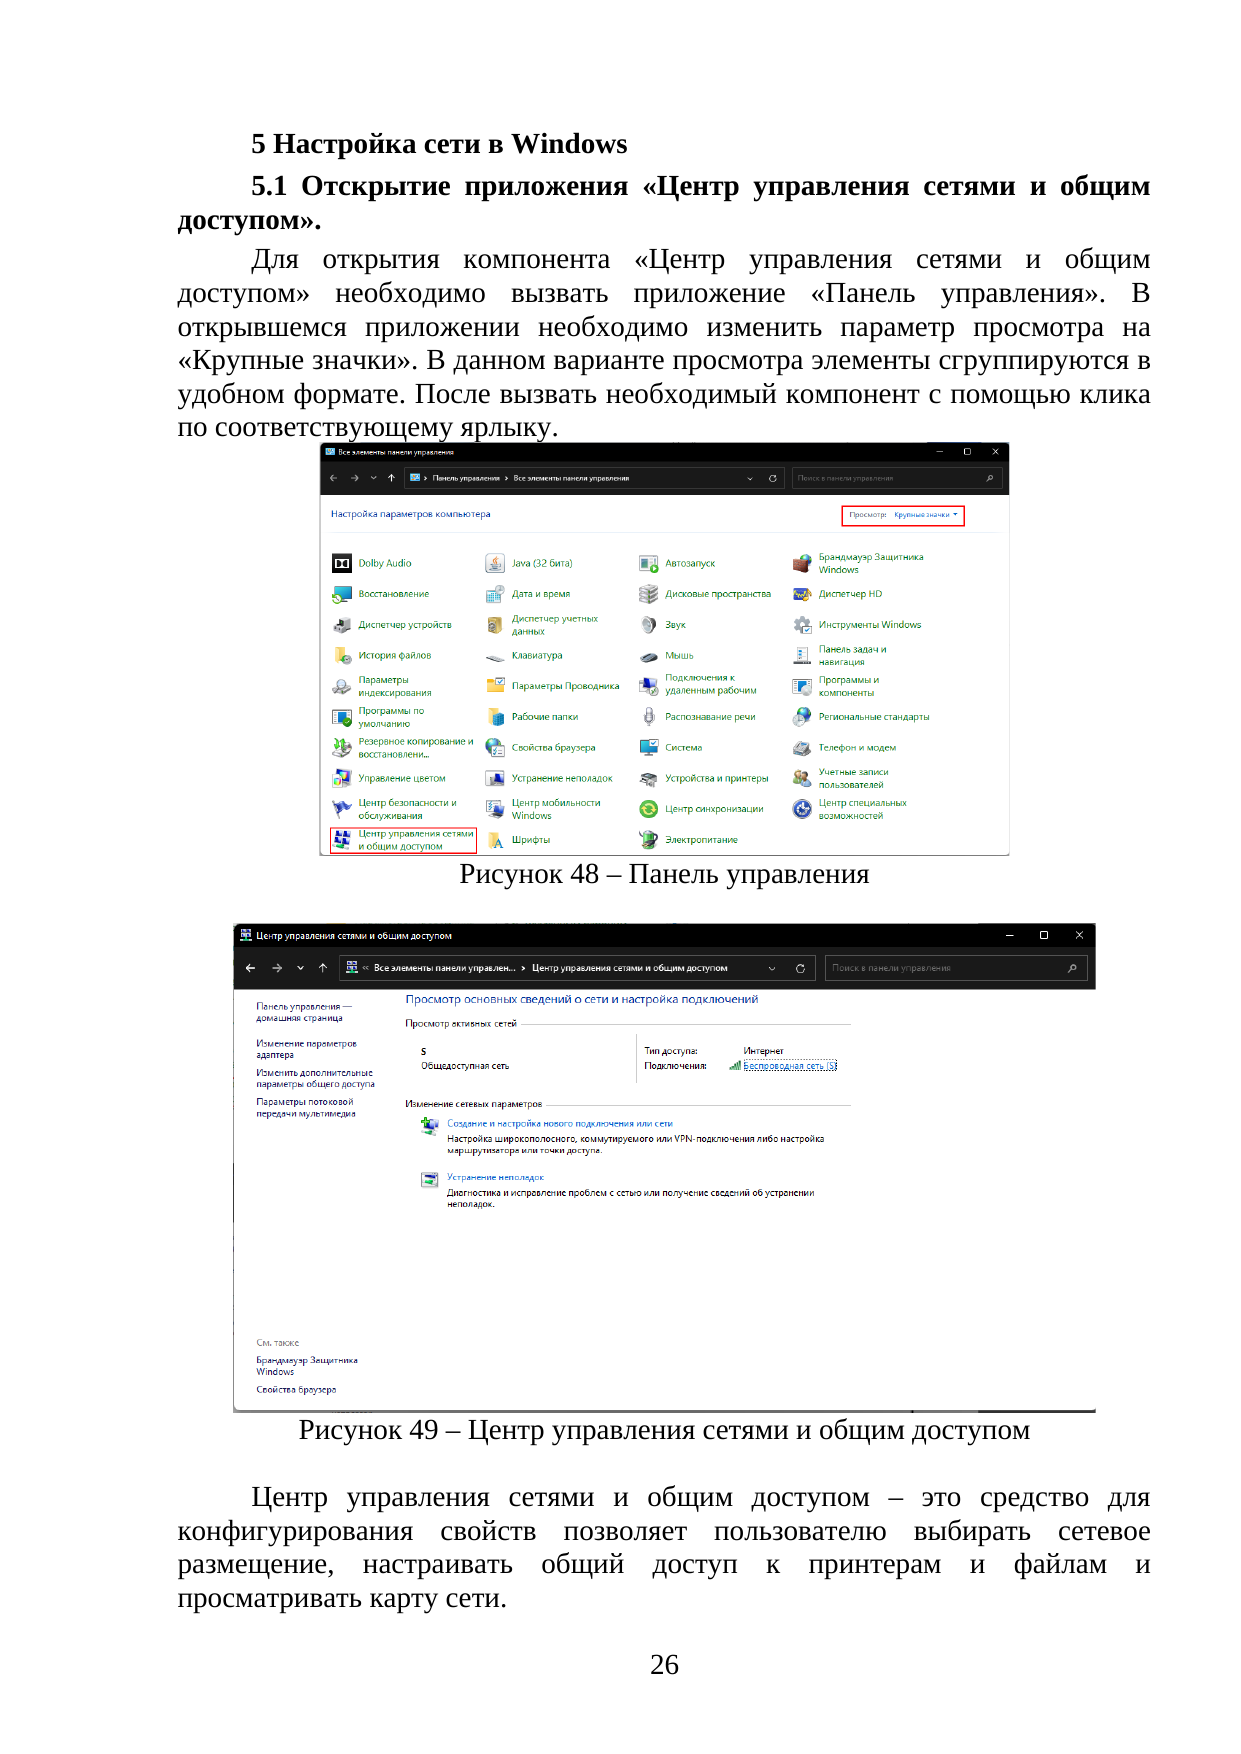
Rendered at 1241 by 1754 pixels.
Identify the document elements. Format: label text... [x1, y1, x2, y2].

text Для открытия компонента «Центр управления сетями и общим доступом» необходимо вызвать приложение «Панель управления». В открывшемся приложении необходимо изменить параметр просмотра на «Крупные значки». В данном варианте просмотра элементы сгруппируются в удобном формате. После вызвать необходимый компонент с помощью клика по соответствующему ярлыку. [177, 242, 1152, 443]
text 5.1 Отскрытие приложения «Центр управления сетями и общим доступом». [177, 168, 1152, 235]
text Рисунок 48 – Панель управления [177, 856, 1152, 889]
text 5 Настройка сети в Windows [177, 126, 1152, 160]
picture [319, 442, 1010, 856]
picture [233, 923, 1096, 1413]
text Центр управления сетями и общим доступом – это средство для конфигурирования свойств позволяет пользователю выбирать сетевое размещение, настраивать общий доступ к принтерам и файлам и просматривать карту сети. [177, 1479, 1152, 1613]
text Рисунок 49 – Центр управления сетями и общим доступом [177, 1412, 1152, 1446]
